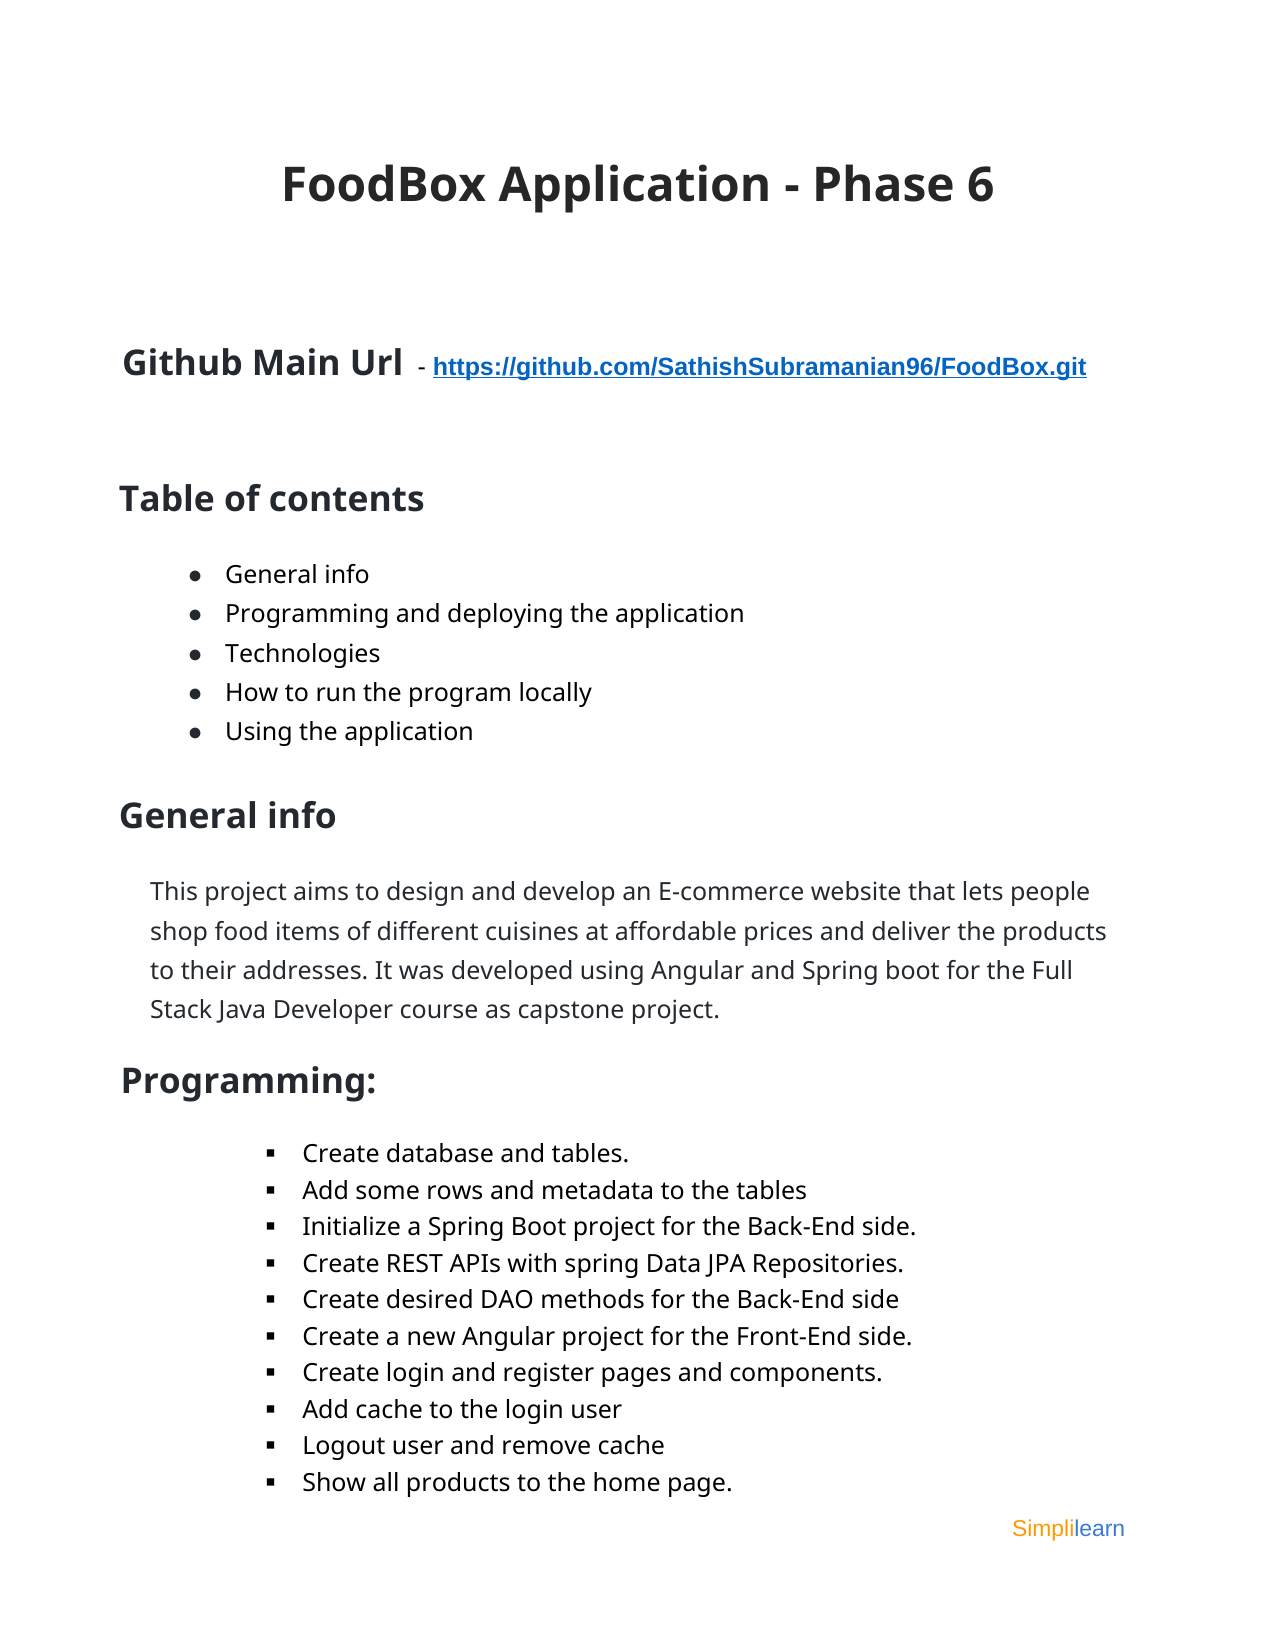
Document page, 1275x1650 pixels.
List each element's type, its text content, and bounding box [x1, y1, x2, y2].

list Create desired DAO methods for the Back-End side [264, 1282, 1125, 1316]
list Create REST APIs with spring Data JPA Repositories. [264, 1245, 1125, 1279]
list Create a new Angular project for the Front-End side. [264, 1318, 1125, 1352]
text This project aims to design and develop an E-commerce website that lets people shop food items of different cuisines at affordable prices and deliver the products to their addresses. It was developed using Angular and Spring boot for the Full Stack Java Developer course as capstone project. [150, 874, 1125, 1026]
list Add cache to the login user [264, 1391, 1125, 1425]
subtitle Github Main Url - https://github.com/SathishSubramanian96/FoodBox.git [122, 338, 1125, 386]
list Add some rows and metadata to the tables [264, 1172, 1125, 1207]
subtitle Table of contents [119, 473, 1125, 532]
list Using the application [187, 714, 1125, 748]
list Technologies [187, 635, 1125, 669]
subtitle General info [119, 790, 1125, 849]
list Show all products to the home page. [264, 1464, 1125, 1498]
list Programming and deploying the application [187, 596, 1125, 630]
list How to run the program locally [187, 674, 1125, 708]
text FoodBox Application - Phase 6 [150, 150, 1125, 215]
list Create login and register pages and components. [264, 1355, 1125, 1389]
text Programming: [120, 1056, 1125, 1104]
list Initialize a Spring Boot project for the Back-End side. [264, 1209, 1125, 1243]
list General info [187, 557, 1125, 591]
list Logout user and remove cache [264, 1428, 1125, 1462]
list Create database and tables. [264, 1136, 1125, 1170]
